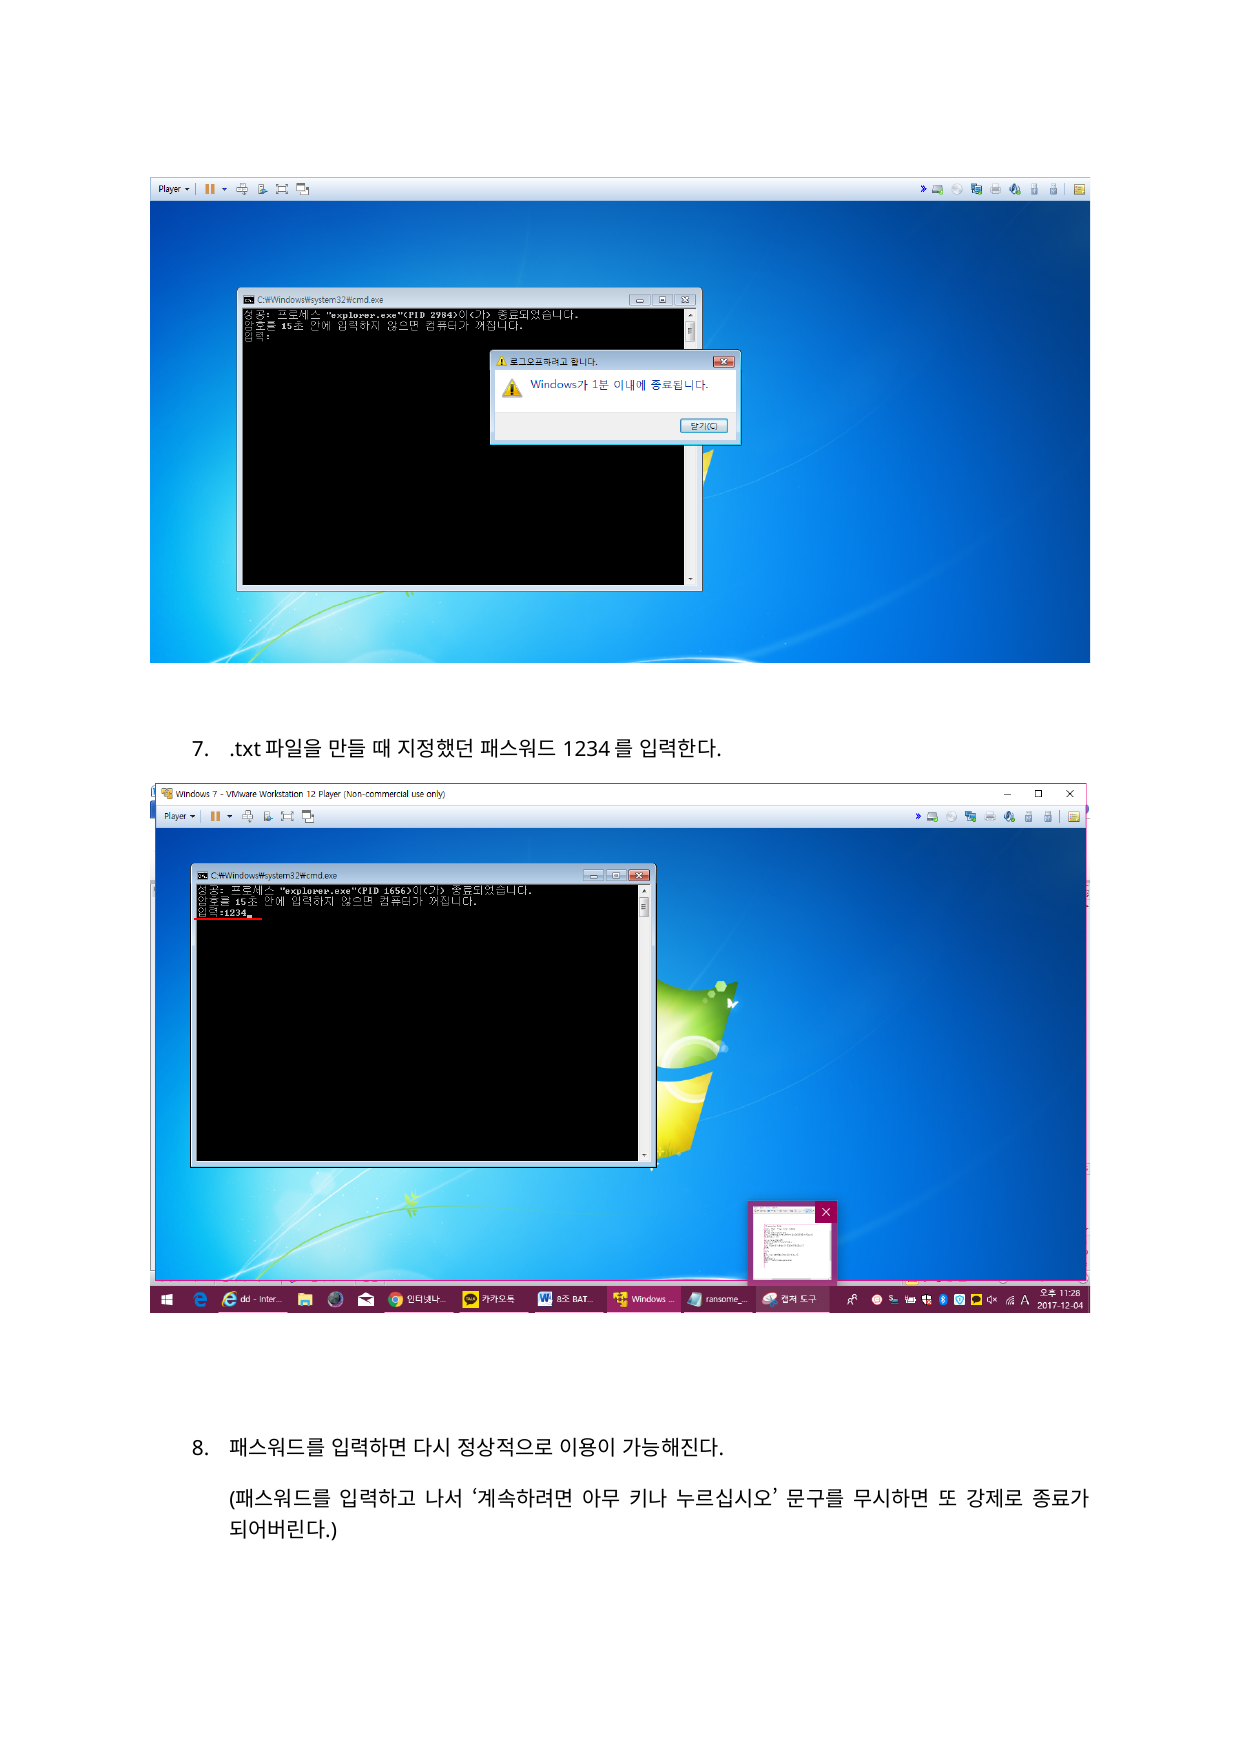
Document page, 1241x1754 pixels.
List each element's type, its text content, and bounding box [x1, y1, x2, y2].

picture [150, 177, 1091, 663]
text (패스워드를 입력하고 나서 ‘계속하려면 아무 키나 누르십시오’ 문구를 무시하면 또 강제로 종료가 되어버린다.) [229, 1483, 1090, 1543]
list 패스워드를 입력하면 다시 정상적으로 이용이 가능해진다. [192, 1432, 1090, 1462]
list .txt파일을 만들 때 지정했던 패스워드 1234를 입력한다. [192, 732, 1090, 763]
picture [150, 653, 156, 663]
picture [150, 783, 1091, 1313]
